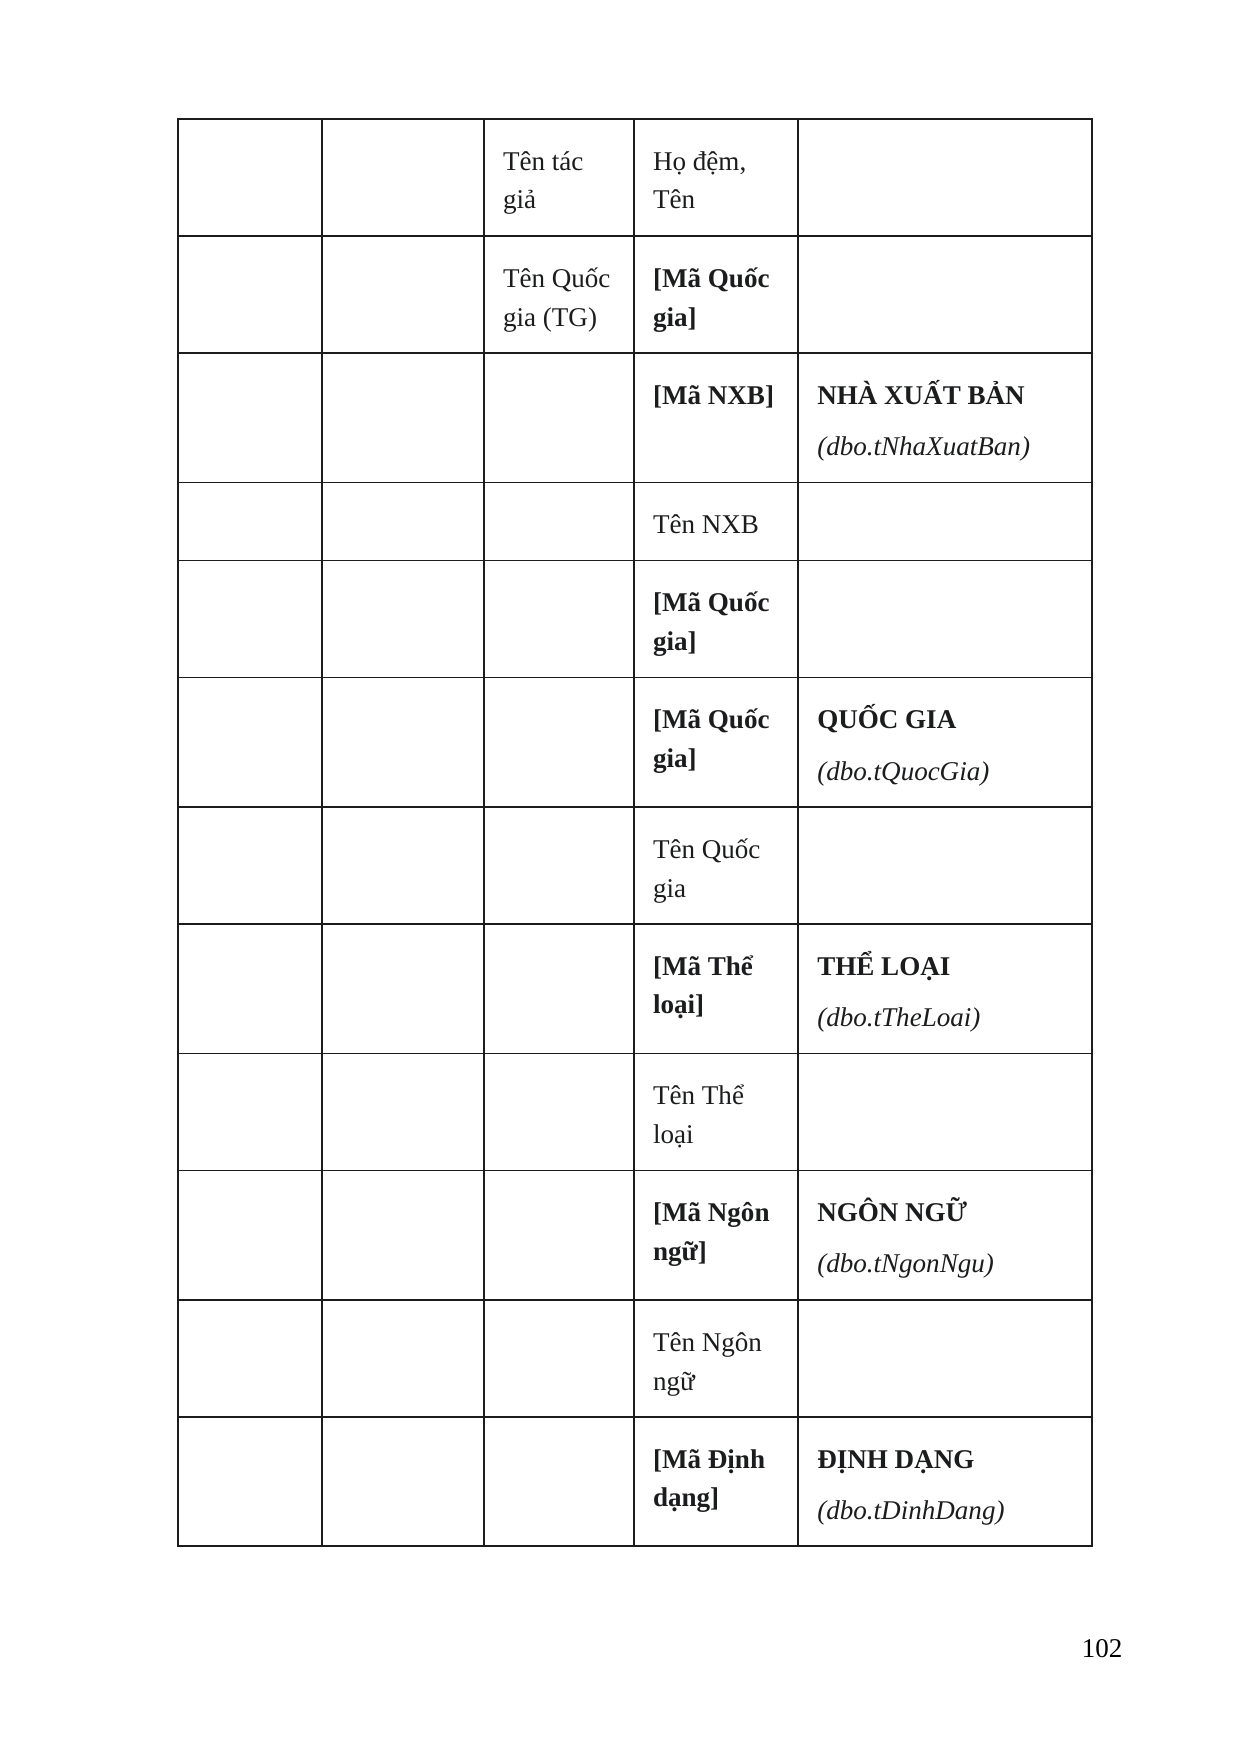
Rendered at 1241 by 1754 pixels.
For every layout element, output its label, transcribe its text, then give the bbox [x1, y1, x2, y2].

table_cell [485, 1418, 633, 1545]
table_cell [323, 120, 483, 235]
table_cell [179, 678, 321, 806]
table_cell [799, 1301, 1091, 1416]
table_cell [179, 1418, 321, 1545]
table_cell [323, 354, 483, 481]
table_cell Họ đệm, Tên [635, 120, 797, 235]
table_cell [485, 925, 633, 1052]
table_cell [Mã Quốc gia] [635, 561, 797, 677]
table_cell [Mã Thể loại] [635, 925, 797, 1052]
table_cell [485, 1054, 633, 1169]
table_cell [179, 1171, 321, 1299]
table_cell [485, 678, 633, 806]
table_cell [323, 808, 483, 923]
table_cell [485, 354, 633, 481]
table_cell [Mã NXB] [635, 354, 797, 481]
table_cell [179, 1301, 321, 1416]
table_cell Tên Quốc gia (TG) [485, 237, 633, 352]
table_cell [485, 808, 633, 923]
table_cell THỂ LOẠI (dbo.tTheLoai) [799, 925, 1091, 1052]
table_cell [799, 808, 1091, 923]
table_cell [323, 1054, 483, 1169]
table_cell [179, 1054, 321, 1169]
table_cell [179, 925, 321, 1052]
table_cell [Mã Quốc gia] [635, 678, 797, 806]
table_cell [323, 678, 483, 806]
table_cell [179, 120, 321, 235]
table_cell NHÀ XUẤT BẢN (dbo.tNhaXuatBan) [799, 354, 1091, 481]
table_cell [323, 237, 483, 352]
table_cell [323, 483, 483, 559]
table_cell [485, 1171, 633, 1299]
table_cell [323, 925, 483, 1052]
table_cell [179, 354, 321, 481]
table_cell [323, 1171, 483, 1299]
table_cell Tên NXB [635, 483, 797, 559]
table_cell Tên Ngôn ngữ [635, 1301, 797, 1416]
table_cell [799, 237, 1091, 352]
table_cell [Mã Ngôn ngữ] [635, 1171, 797, 1299]
table_cell Tên Quốc gia [635, 808, 797, 923]
table_cell [799, 483, 1091, 559]
table_cell Tên Thể loại [635, 1054, 797, 1169]
table_cell [323, 561, 483, 677]
table_cell [485, 1301, 633, 1416]
table_cell ĐỊNH DẠNG (dbo.tDinhDang) [799, 1418, 1091, 1545]
table_cell [799, 561, 1091, 677]
table_cell [485, 561, 633, 677]
table_cell [179, 237, 321, 352]
table_cell [323, 1301, 483, 1416]
table_cell [799, 1054, 1091, 1169]
table_cell Tên tác giả [485, 120, 633, 235]
table_cell [Mã Quốc gia] [635, 237, 797, 352]
table_cell [Mã Định dạng] [635, 1418, 797, 1545]
table_cell [179, 483, 321, 559]
table_cell [179, 561, 321, 677]
table_cell QUỐC GIA (dbo.tQuocGia) [799, 678, 1091, 806]
table_cell NGÔN NGỮ (dbo.tNgonNgu) [799, 1171, 1091, 1299]
table_cell [485, 483, 633, 559]
table_cell [323, 1418, 483, 1545]
table_cell [179, 808, 321, 923]
table_cell [799, 120, 1091, 235]
